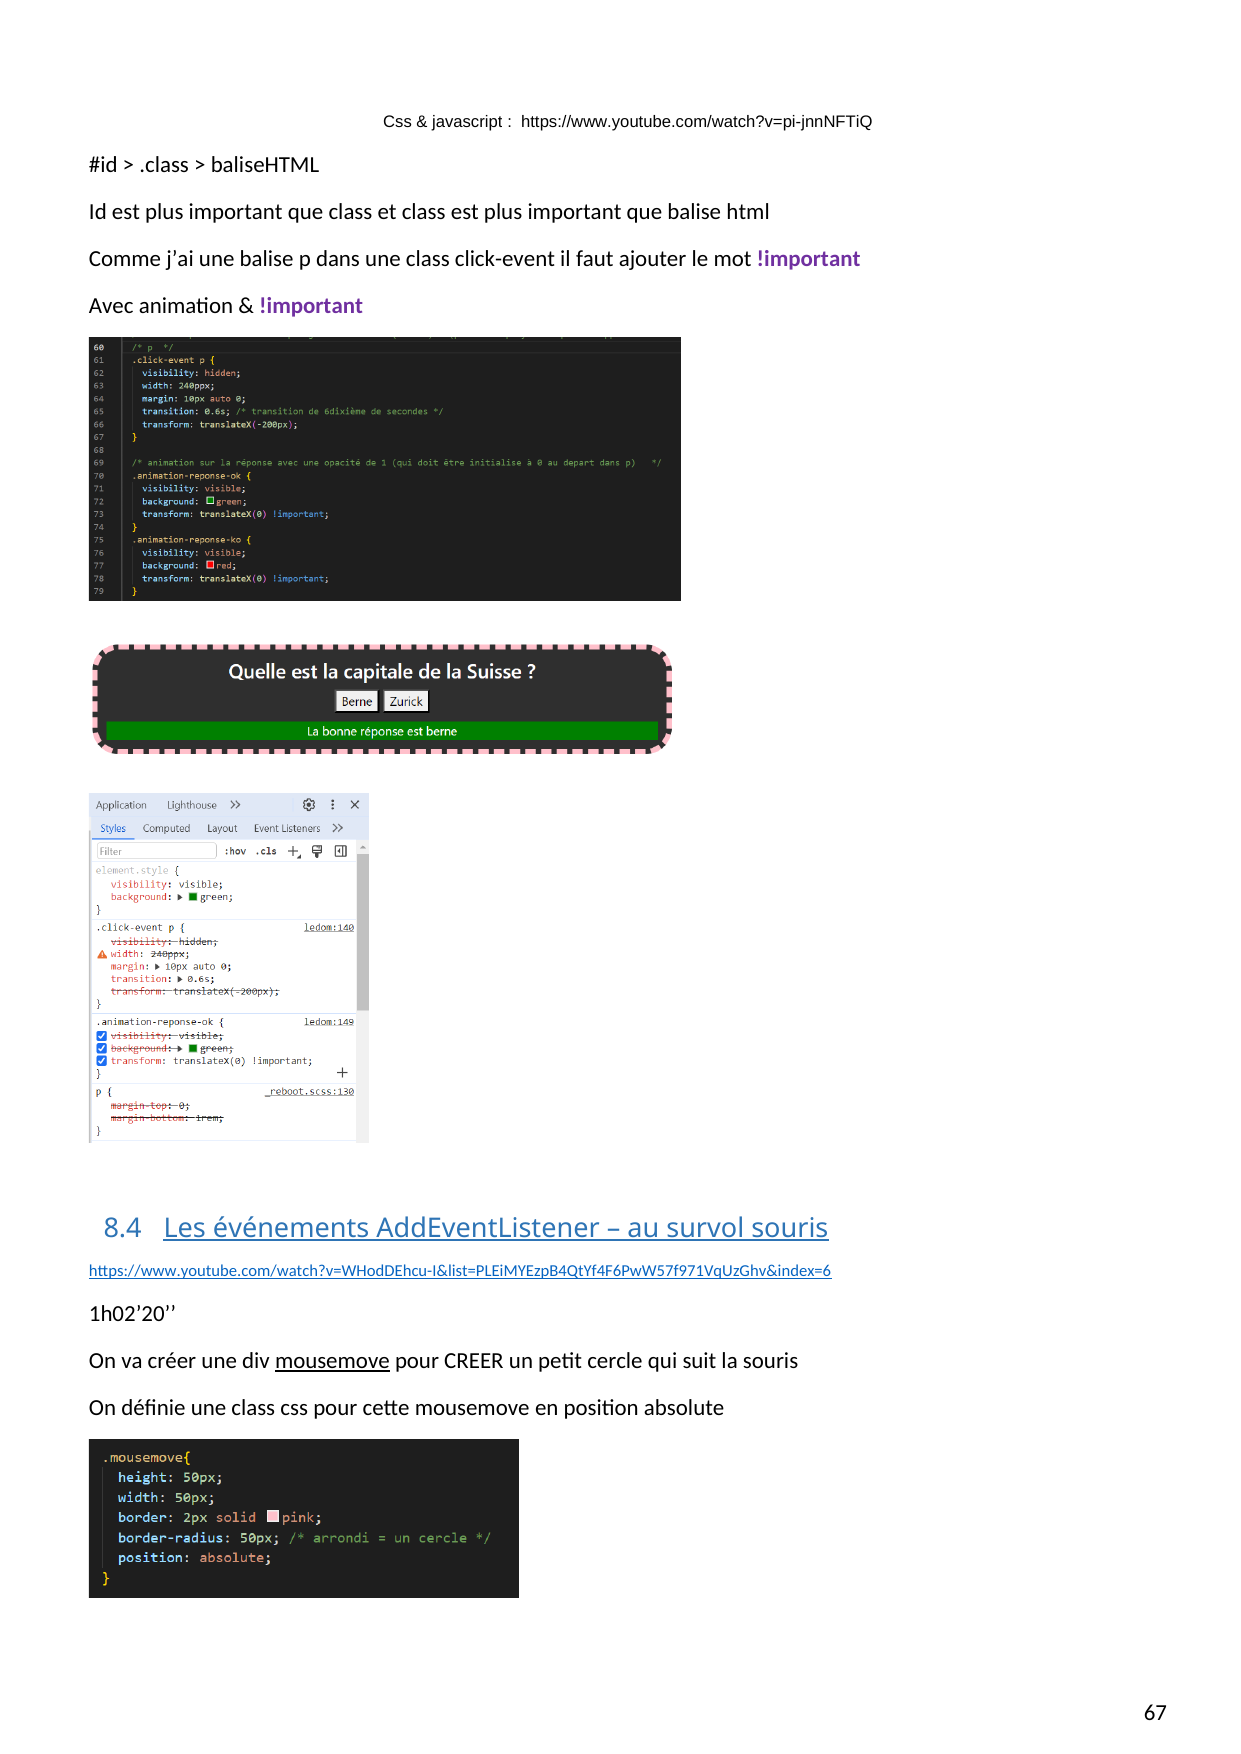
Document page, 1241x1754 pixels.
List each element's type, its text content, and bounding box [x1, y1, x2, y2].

picture [88, 337, 681, 601]
text https://www.youtube.com/watch?v=WHodDEhcu-I&list=PLEiMYEzpB4QtYf4F6PwW57f971VqUzGhv&index=6 [89, 1261, 1167, 1281]
picture [88, 620, 679, 775]
text Comme j’ai une balise p dans une class click-event il faut ajouter le mot !important [89, 244, 1167, 272]
picture [88, 1439, 519, 1598]
subtitle Les événements AddEventListener – au survol souris [103, 1208, 1167, 1245]
picture [88, 793, 376, 1143]
text 1h02’20’’ [89, 1299, 1167, 1327]
text Avec animation & !important [89, 291, 1167, 319]
text #id > .class > baliseHTML [89, 150, 1167, 178]
text On va créer une div mousemove pour CREER un petit cercle qui suit la souris [89, 1346, 1167, 1374]
text On définie une class css pour cette mousemove en position absolute [89, 1393, 1167, 1421]
text Id est plus important que class et class est plus important que balise html [89, 197, 1167, 225]
